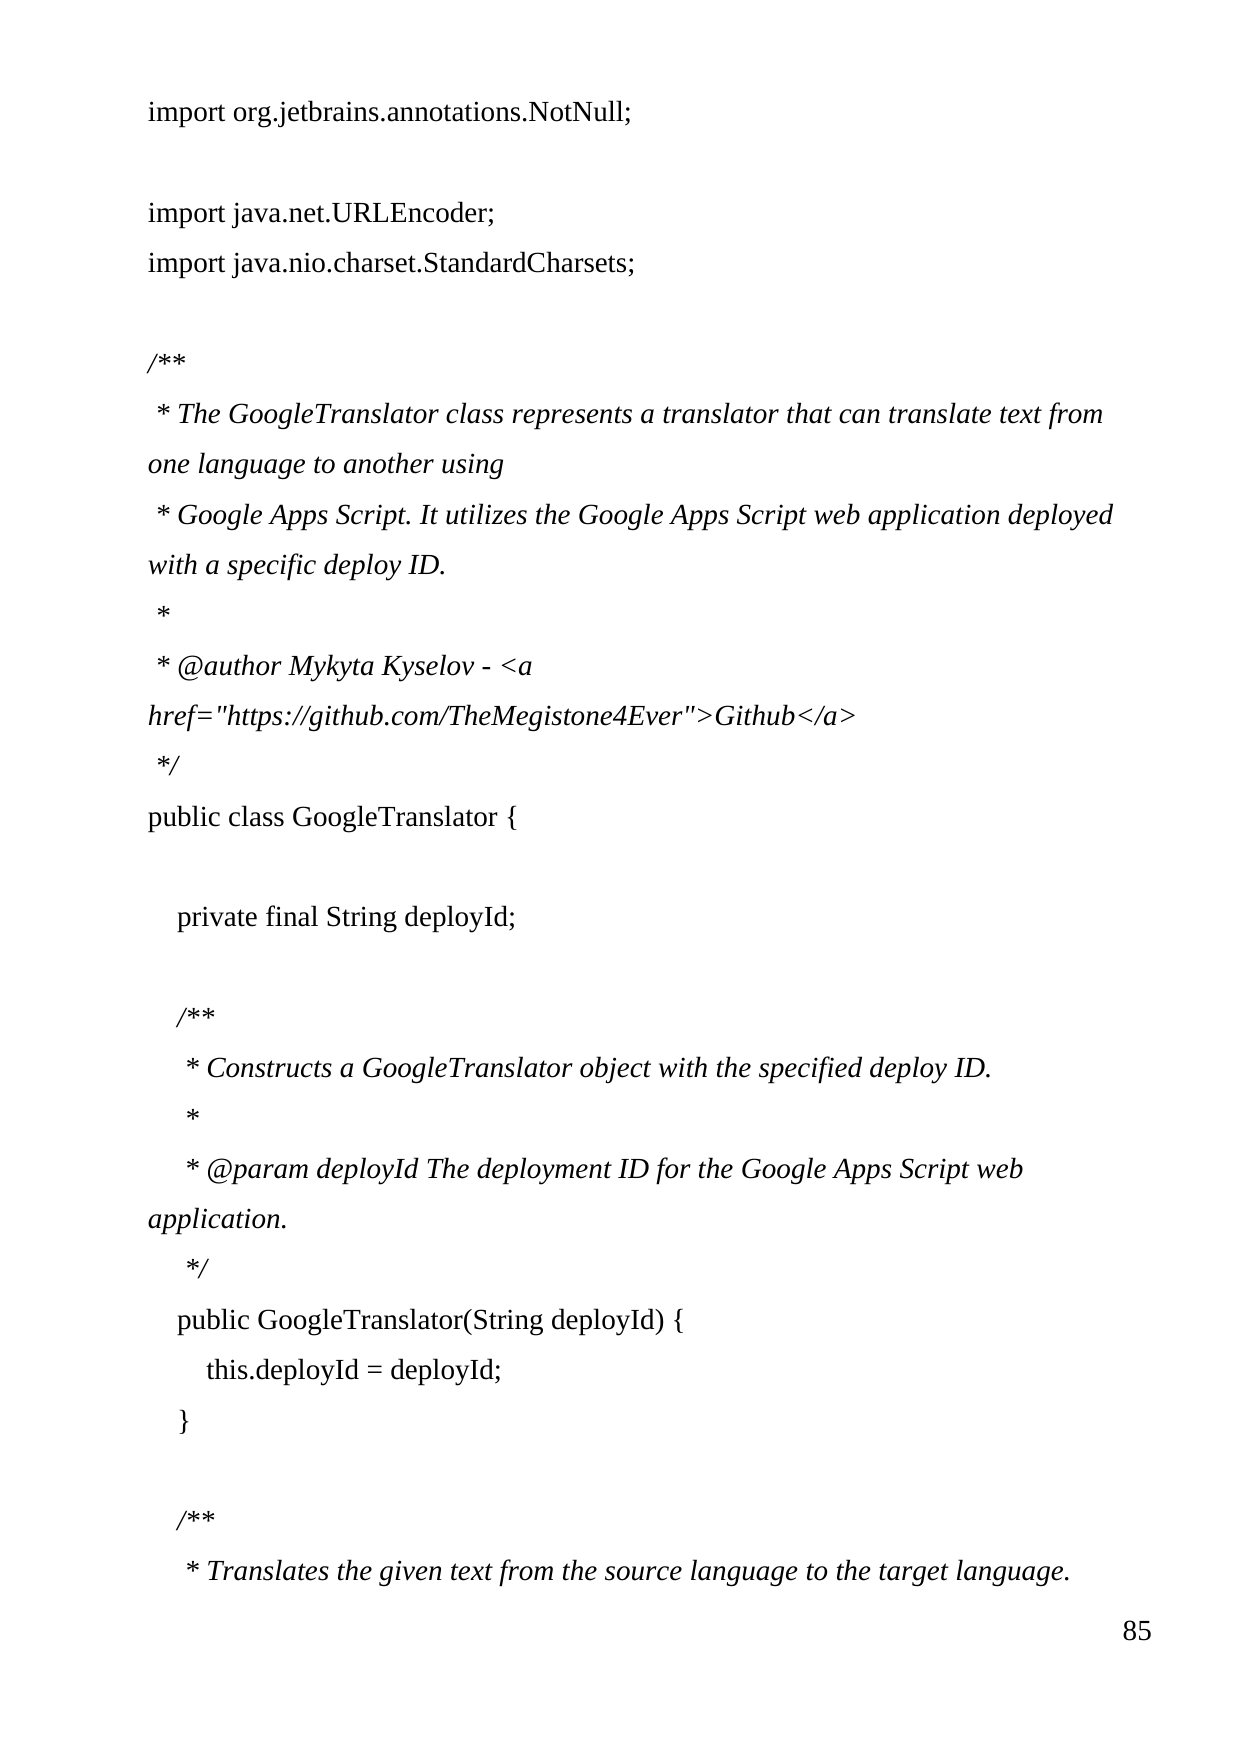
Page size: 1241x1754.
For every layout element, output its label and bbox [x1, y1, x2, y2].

text [148, 94, 1152, 1587]
